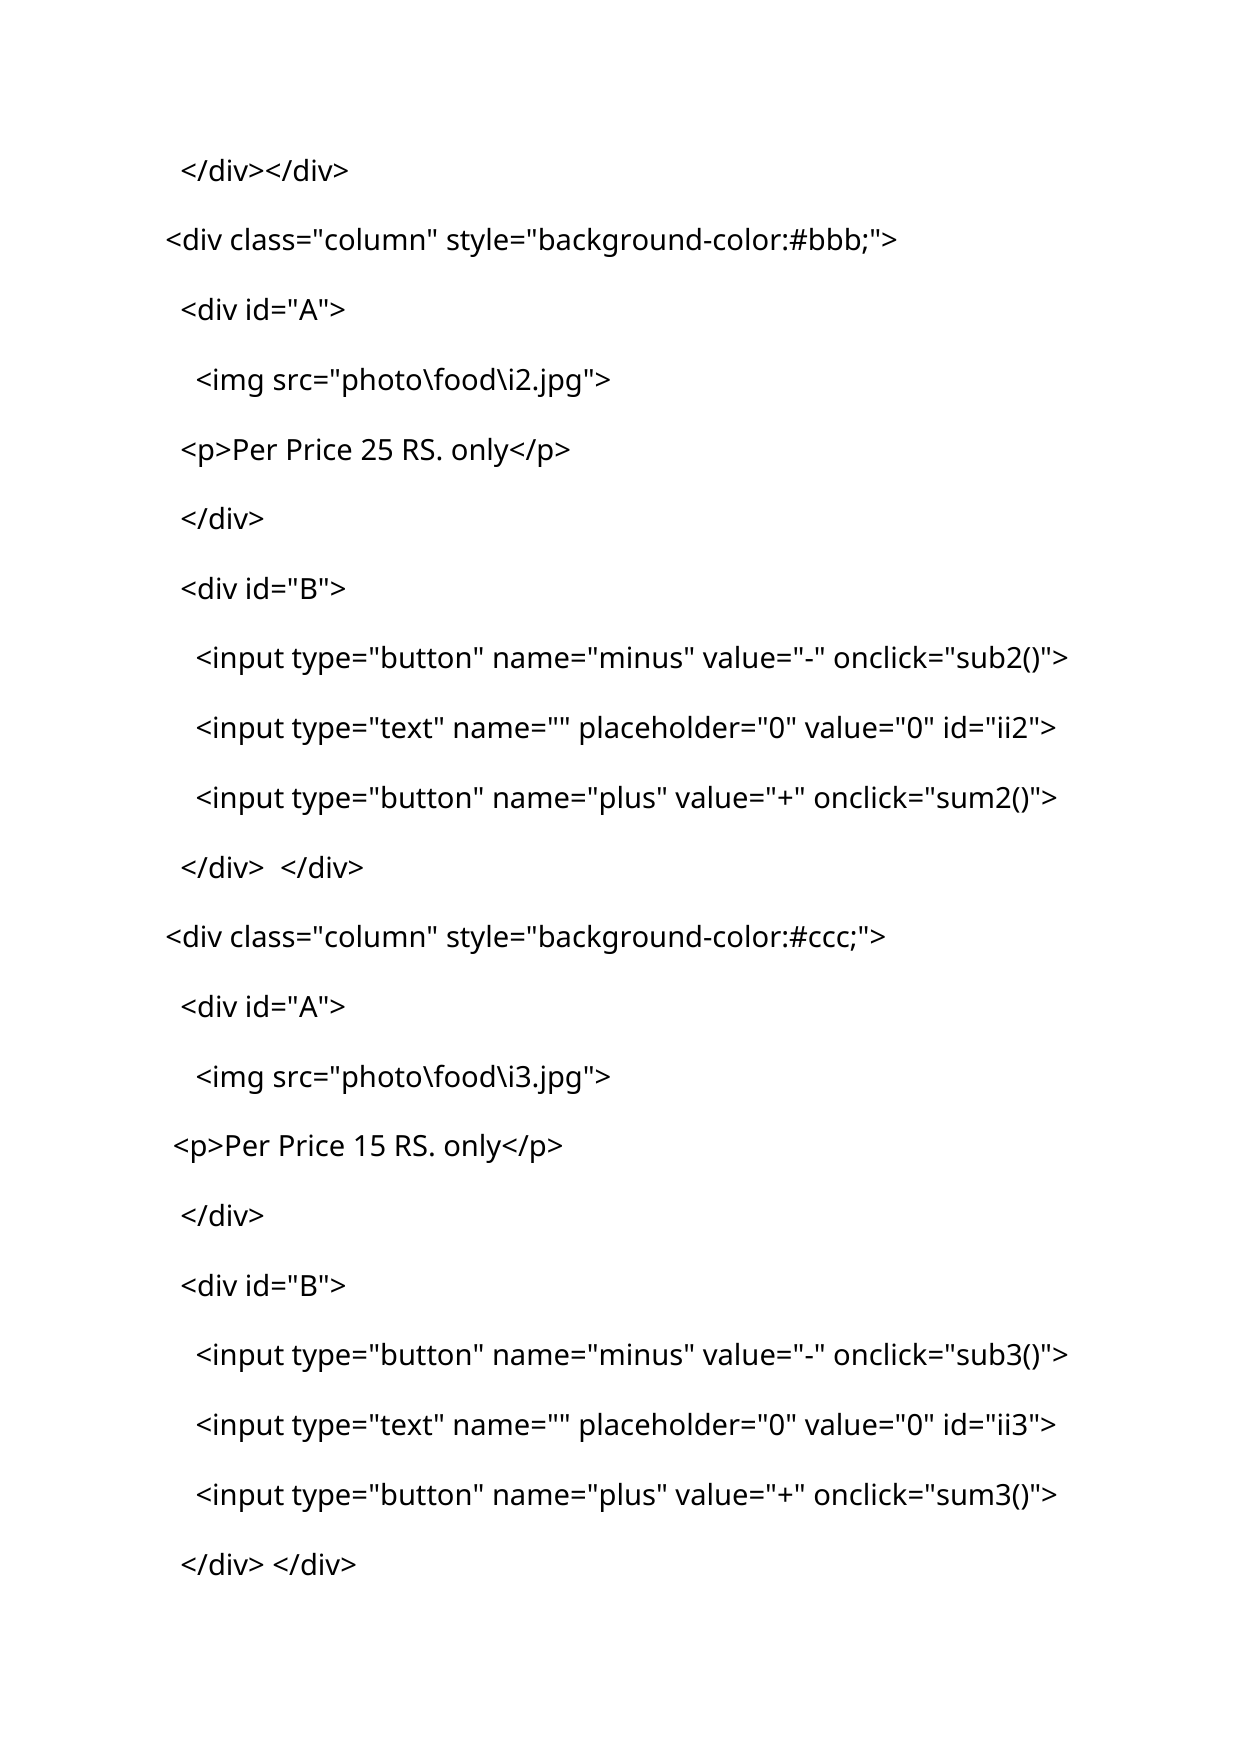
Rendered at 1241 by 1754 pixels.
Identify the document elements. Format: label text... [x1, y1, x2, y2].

text </div> </div> [150, 1544, 1090, 1583]
text </div> </div> [150, 847, 1090, 887]
text </div> [150, 1195, 1090, 1235]
text <div id="B"> [150, 1265, 1090, 1305]
text <input type="button" name="minus" value="-" onclick="sub3()"> [150, 1335, 1090, 1374]
text <input type="button" name="minus" value="-" onclick="sub2()"> [150, 638, 1090, 677]
text </div></div> [150, 150, 1090, 190]
text <input type="button" name="plus" value="+" onclick="sum2()"> [150, 777, 1090, 817]
text <p>Per Price 25 RS. only</p> [150, 429, 1090, 468]
text <img src="photo\food\i2.jpg"> [150, 359, 1090, 399]
text <p>Per Price 15 RS. only</p> [150, 1126, 1090, 1165]
text <div class="column" style="background-color:#ccc;"> [150, 917, 1090, 956]
text <input type="button" name="plus" value="+" onclick="sum3()"> [150, 1474, 1090, 1514]
text <div id="B"> [150, 568, 1090, 608]
text <input type="text" name="" placeholder="0" value="0" id="ii2"> [150, 707, 1090, 747]
text <img src="photo\food\i3.jpg"> [150, 1056, 1090, 1096]
text <div id="A"> [150, 986, 1090, 1026]
text <input type="text" name="" placeholder="0" value="0" id="ii3"> [150, 1404, 1090, 1444]
text <div class="column" style="background-color:#bbb;"> [150, 220, 1090, 259]
text </div> [150, 498, 1090, 538]
text <div id="A"> [150, 289, 1090, 329]
